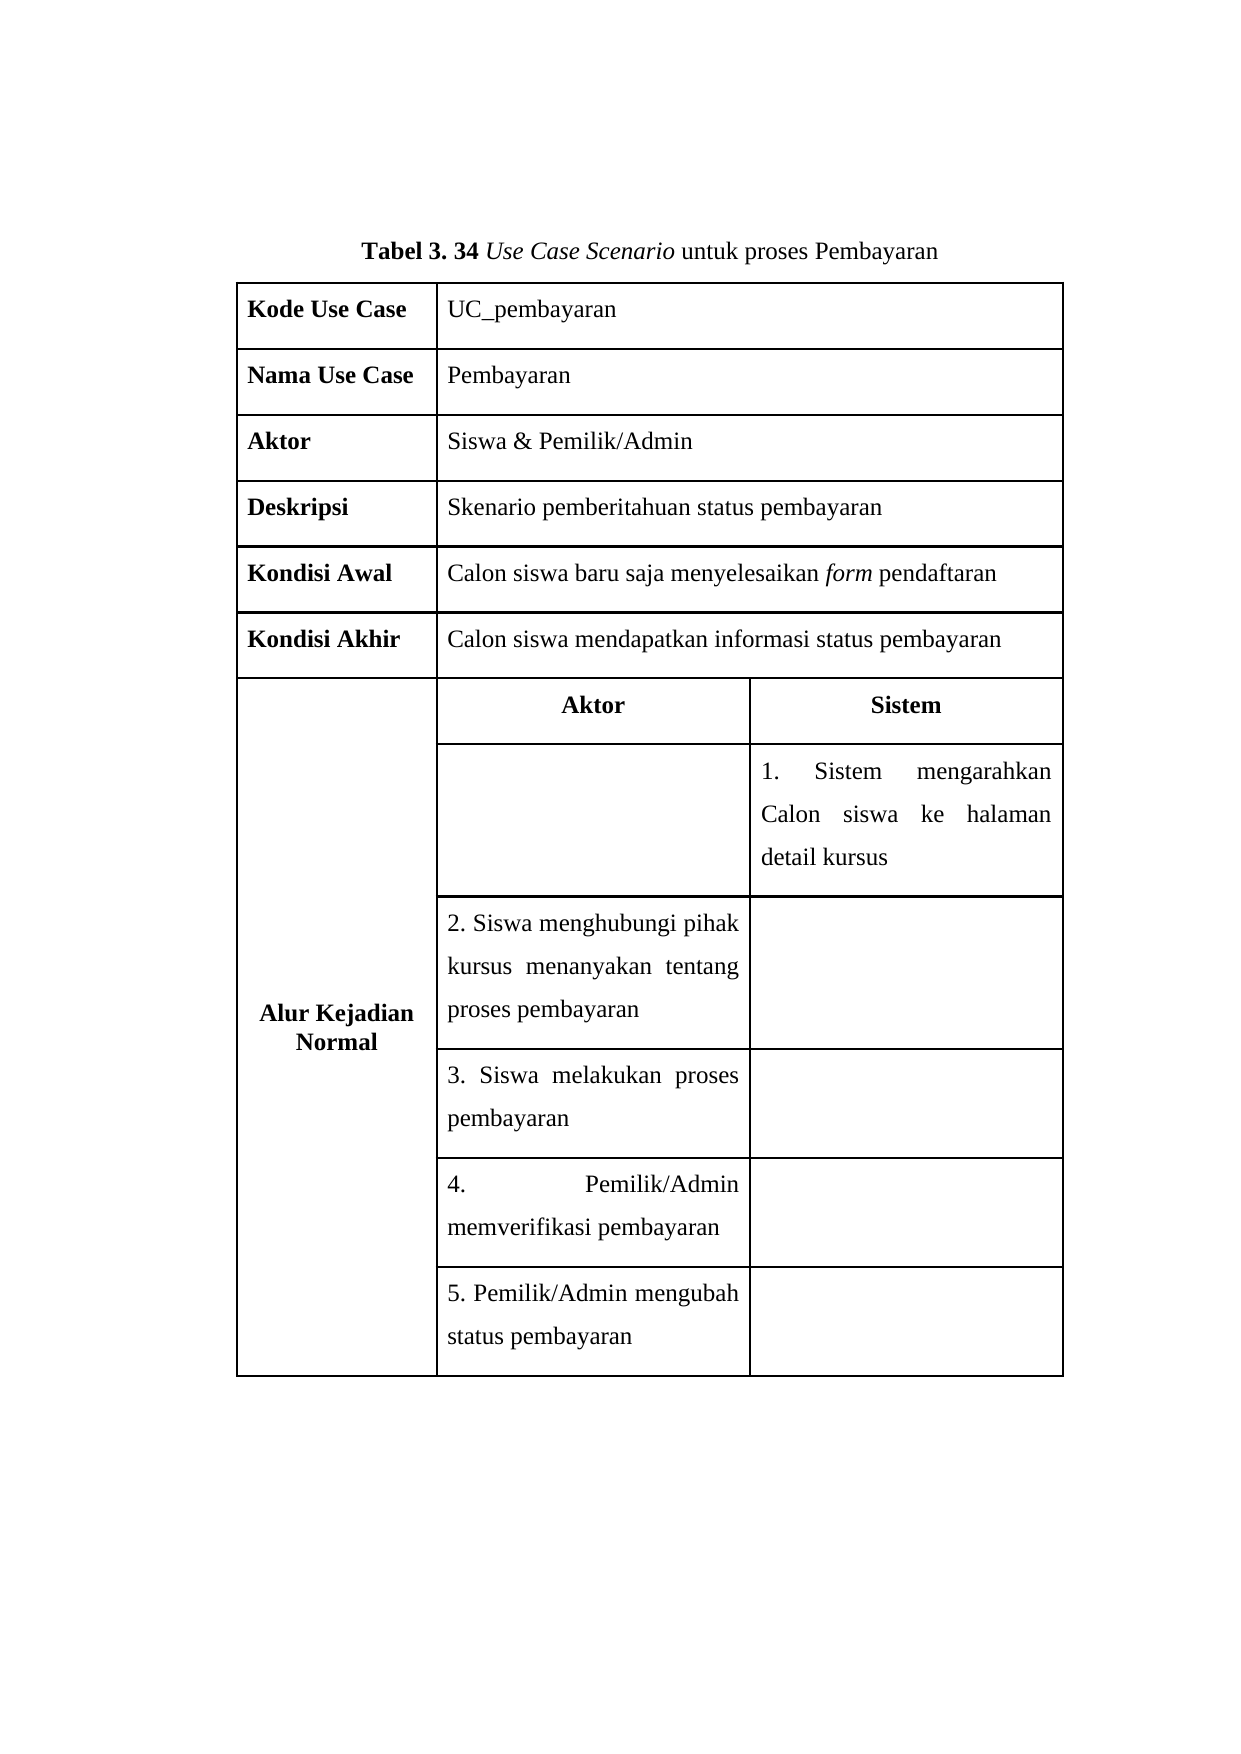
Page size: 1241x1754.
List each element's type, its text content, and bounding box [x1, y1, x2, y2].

table_cell 2. Siswa menghubungi pihak kursus menanyakan tentang proses pembayaran [438, 898, 749, 1048]
table_header UC_pembayaran [438, 284, 1062, 348]
table_cell Siswa & Pemilik/Admin [438, 416, 1062, 479]
table_cell Kondisi Akhir [238, 614, 436, 677]
table_cell Skenario pemberitahuan status pembayaran [438, 482, 1062, 545]
table_cell 4. Pemilik/Admin memverifikasi pembayaran [438, 1159, 749, 1266]
table_cell 5. Pemilik/Admin mengubah status pembayaran [438, 1268, 749, 1375]
table_cell Sistem [751, 679, 1062, 743]
table_cell Aktor [438, 679, 749, 743]
table_cell Calon siswa baru saja menyelesaikan form pendaftaran [438, 548, 1062, 611]
table_cell Nama Use Case [238, 350, 436, 413]
table_cell [751, 898, 1062, 1048]
table_cell [751, 1268, 1062, 1375]
table_header Kode Use Case [238, 284, 436, 348]
table_cell Deskripsi [238, 482, 436, 545]
table_cell [751, 1159, 1062, 1266]
table_cell Pembayaran [438, 350, 1062, 413]
table_cell [751, 1050, 1062, 1157]
table_cell Calon siswa mendapatkan informasi status pembayaran [438, 614, 1062, 677]
table_cell Alur Kejadian Normal [238, 679, 436, 1375]
table_cell [438, 745, 749, 895]
table_cell 3. Siswa melakukan proses pembayaran [438, 1050, 749, 1157]
table_cell Kondisi Awal [238, 548, 436, 611]
table_cell Aktor [238, 416, 436, 479]
text Tabel 3. 34 Use Case Scenario untuk proses Pembayaran [236, 236, 1063, 265]
table_cell 1. Sistem mengarahkan Calon siswa ke halaman detail kursus [751, 745, 1062, 895]
